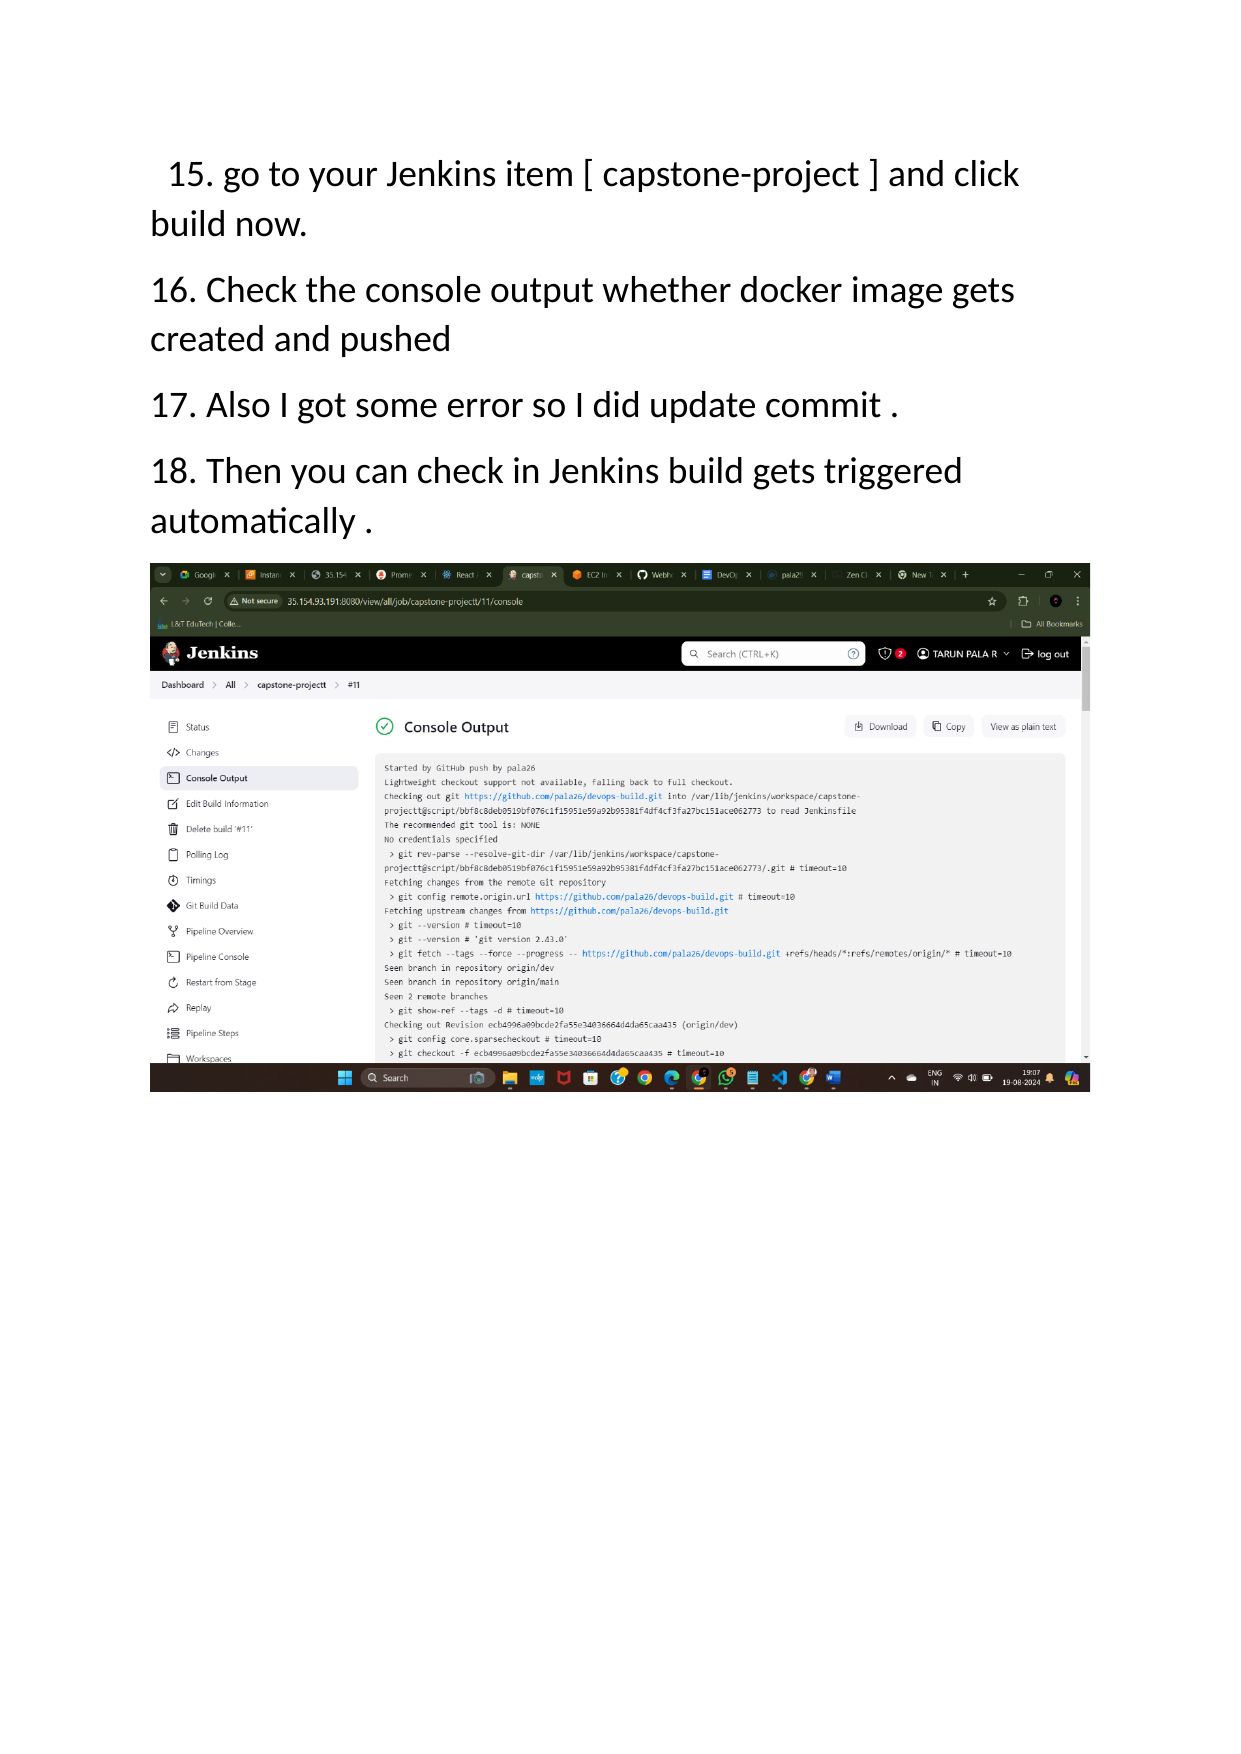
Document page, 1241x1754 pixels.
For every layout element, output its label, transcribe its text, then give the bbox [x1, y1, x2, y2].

text 16. Check the console output whether docker image gets created and pushed [150, 266, 1090, 361]
text 17. Also I got some error so I did update commit . [150, 381, 1090, 427]
picture [150, 563, 1091, 1092]
text 18. Then you can check in Jenkins build gets triggered automatically . [150, 447, 1090, 543]
text 15. go to your Jenkins item [ capstone-project ] and click build now. [150, 150, 1090, 245]
